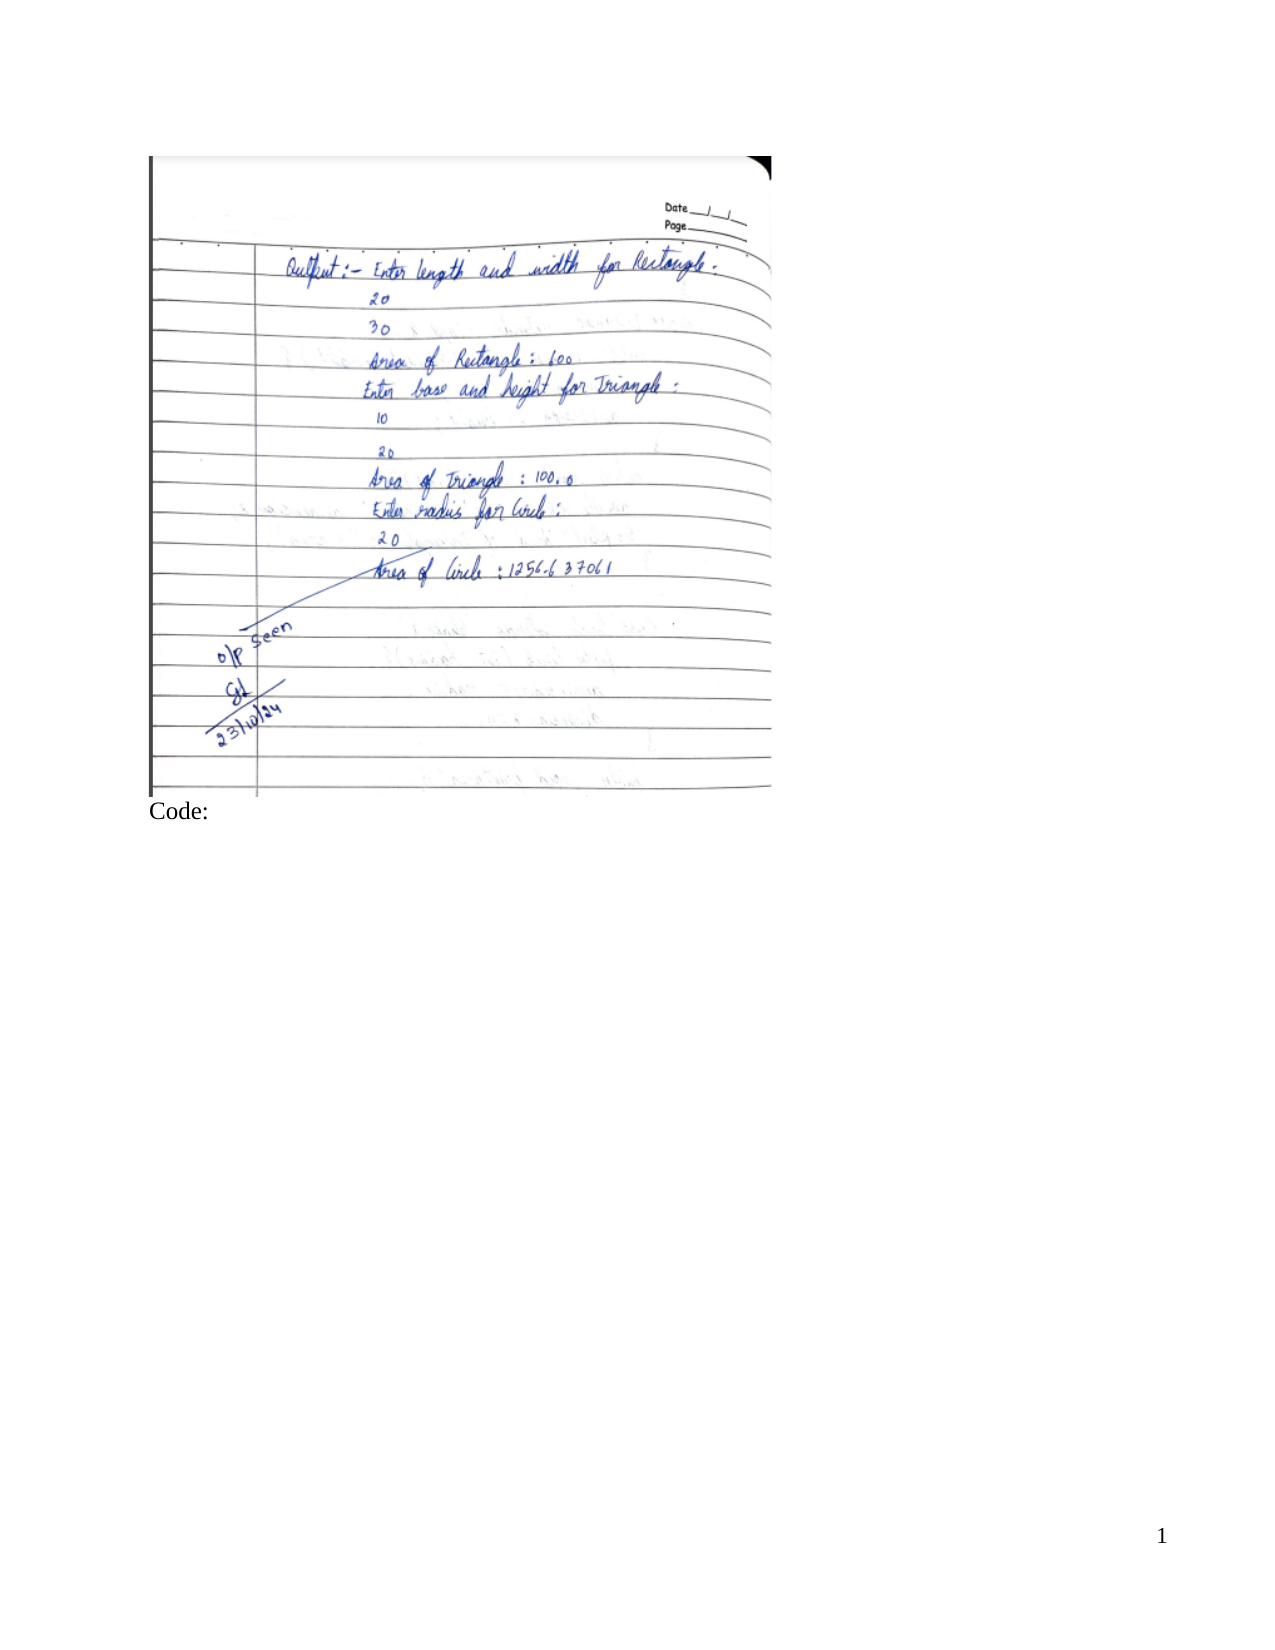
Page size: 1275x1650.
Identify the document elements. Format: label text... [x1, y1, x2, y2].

picture [148, 156, 772, 797]
text Code: [149, 796, 1167, 825]
